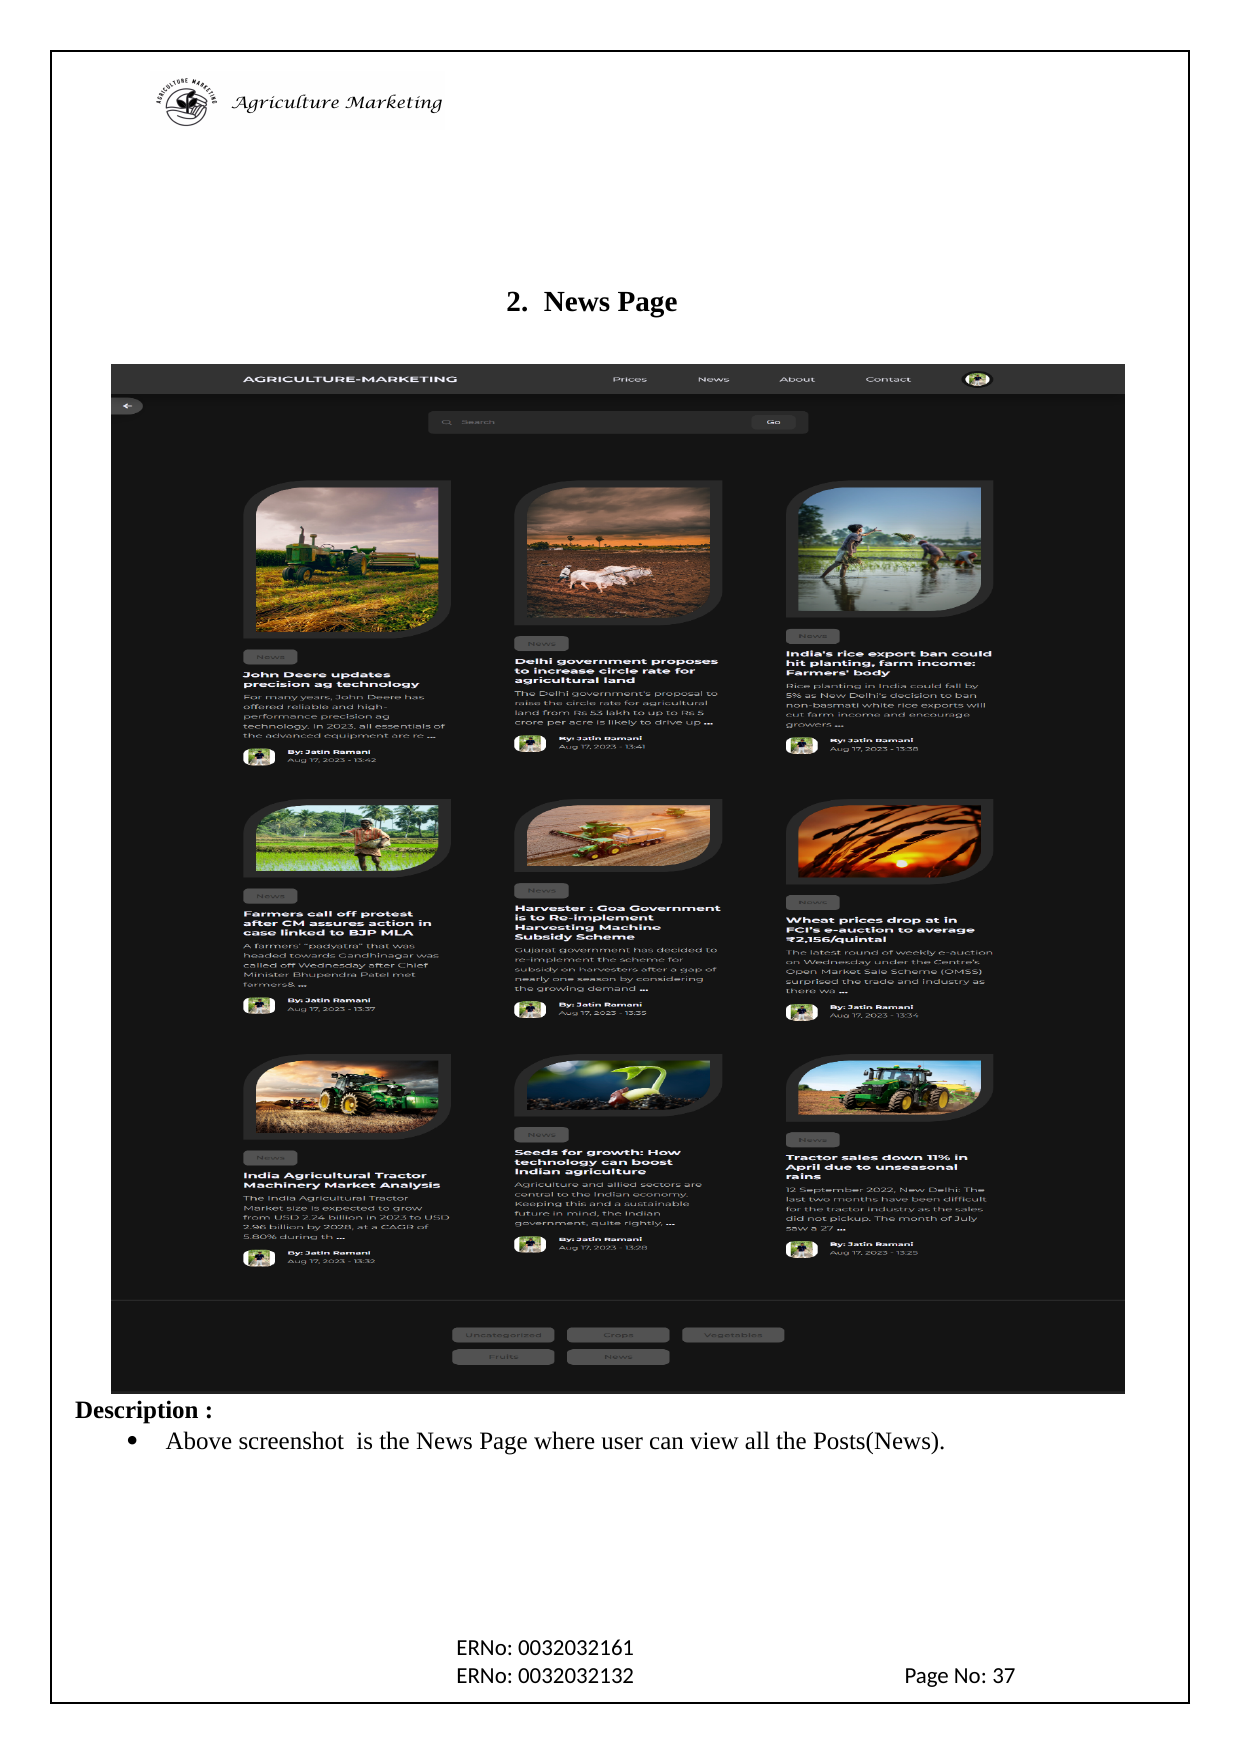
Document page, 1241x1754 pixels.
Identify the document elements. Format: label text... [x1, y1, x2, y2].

list News Page [506, 284, 1165, 318]
list Above screenshot is the News Page where user can view all the Posts(News). [128, 1426, 1165, 1454]
picture [150, 71, 445, 130]
picture [111, 364, 1125, 1394]
